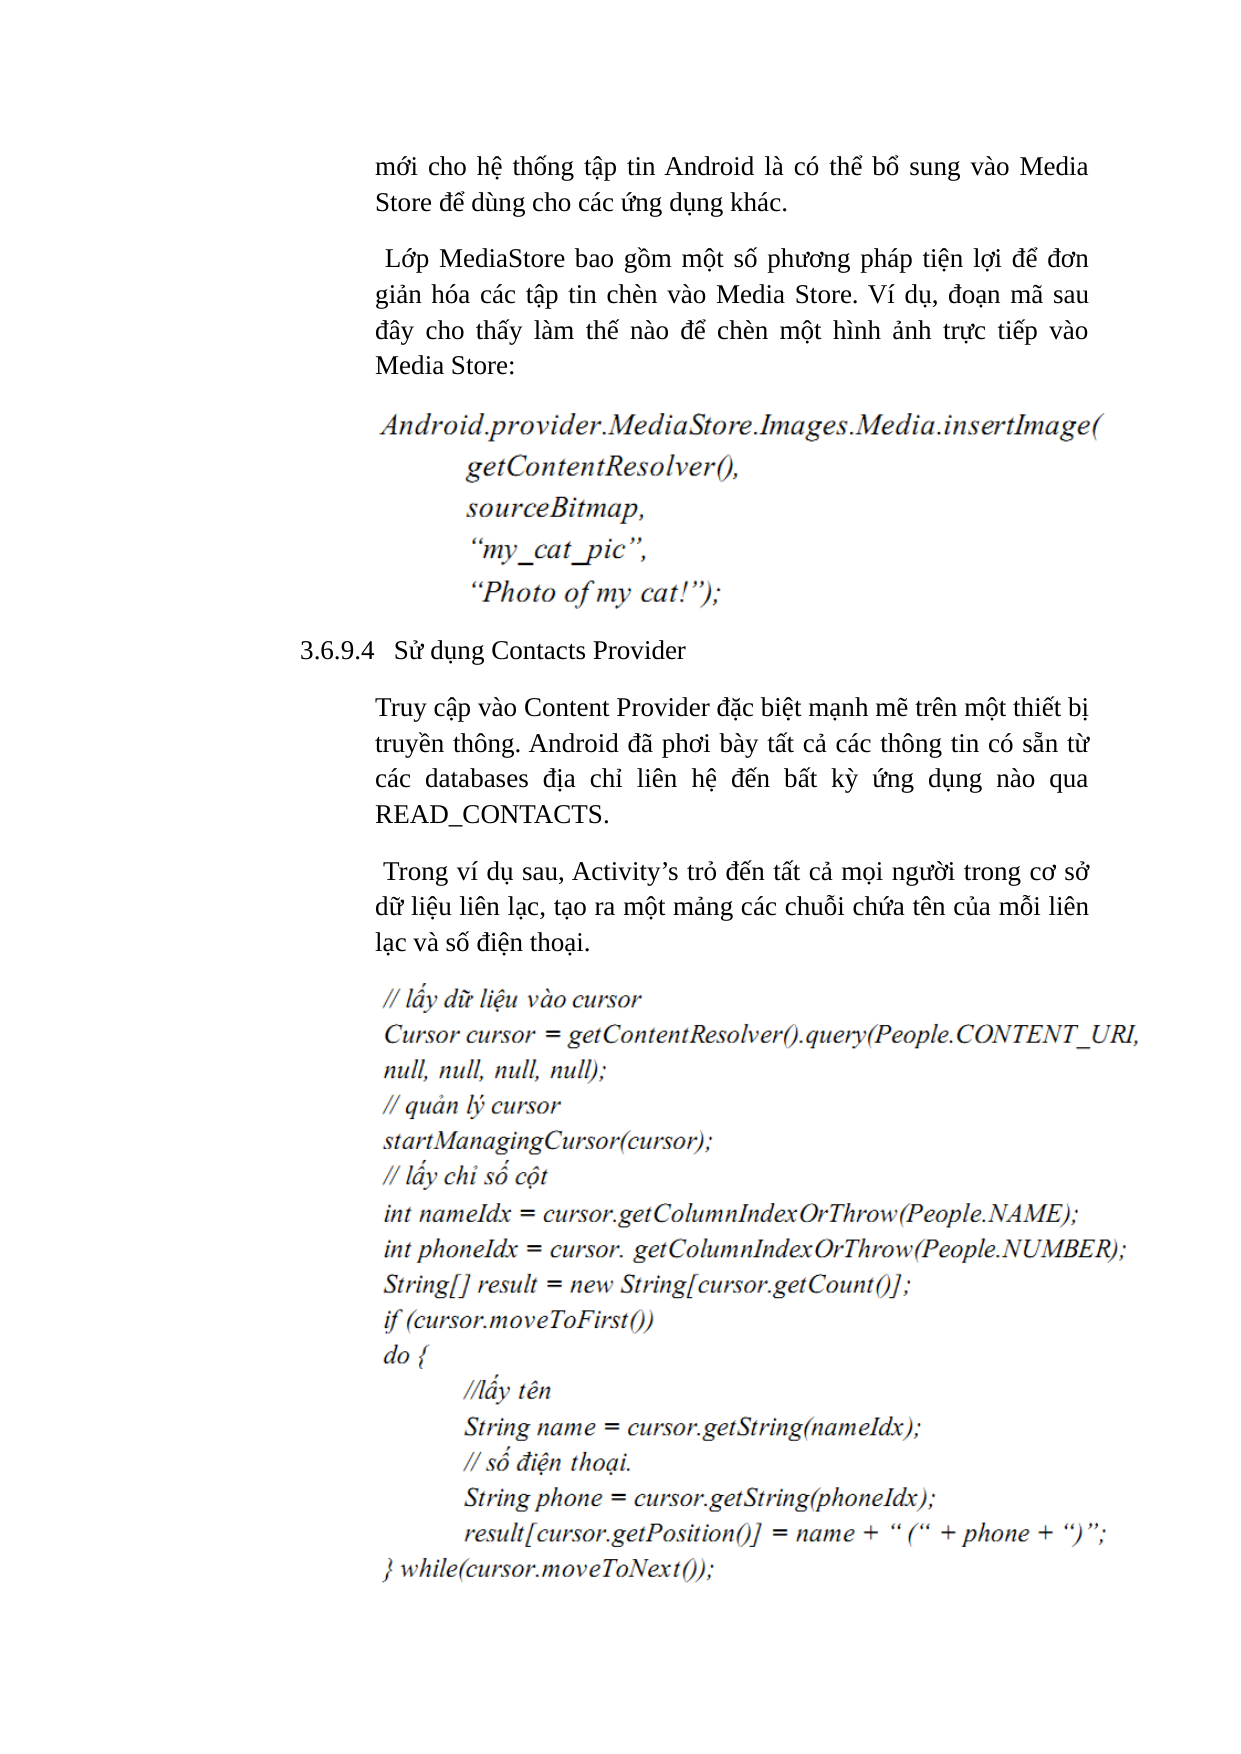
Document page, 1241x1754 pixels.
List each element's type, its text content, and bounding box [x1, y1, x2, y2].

list Truy cập vào Content Provider đặc biệt mạnh mẽ trên một thiết bị truyền thông. Android đã phơi bày tất cả các thông tin có sẵn từ các databases địa chỉ liên hệ đến bất kỳ ứng dụng nào qua READ_CONTACTS. [375, 691, 1090, 829]
list Lớp MediaStore bao gồm một số phương pháp tiện lợi để đơn giản hóa các tập tin chèn vào Media Store. Ví dụ, đoạn mã sau đây cho thấy làm thế nào để chèn một hình ảnh trực tiếp vào Media Store: [375, 242, 1090, 381]
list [375, 150, 1090, 217]
picture [375, 406, 1110, 610]
picture [375, 982, 1140, 1589]
list Sử dụng Contacts Provider [300, 634, 1090, 666]
list Trong ví dụ sau, Activity’s trỏ đến tất cả mọi người trong cơ sở dữ liệu liên lạc, tạo ra một mảng các chuỗi chứa tên của mỗi liên lạc và số điện thoại. [375, 855, 1090, 957]
